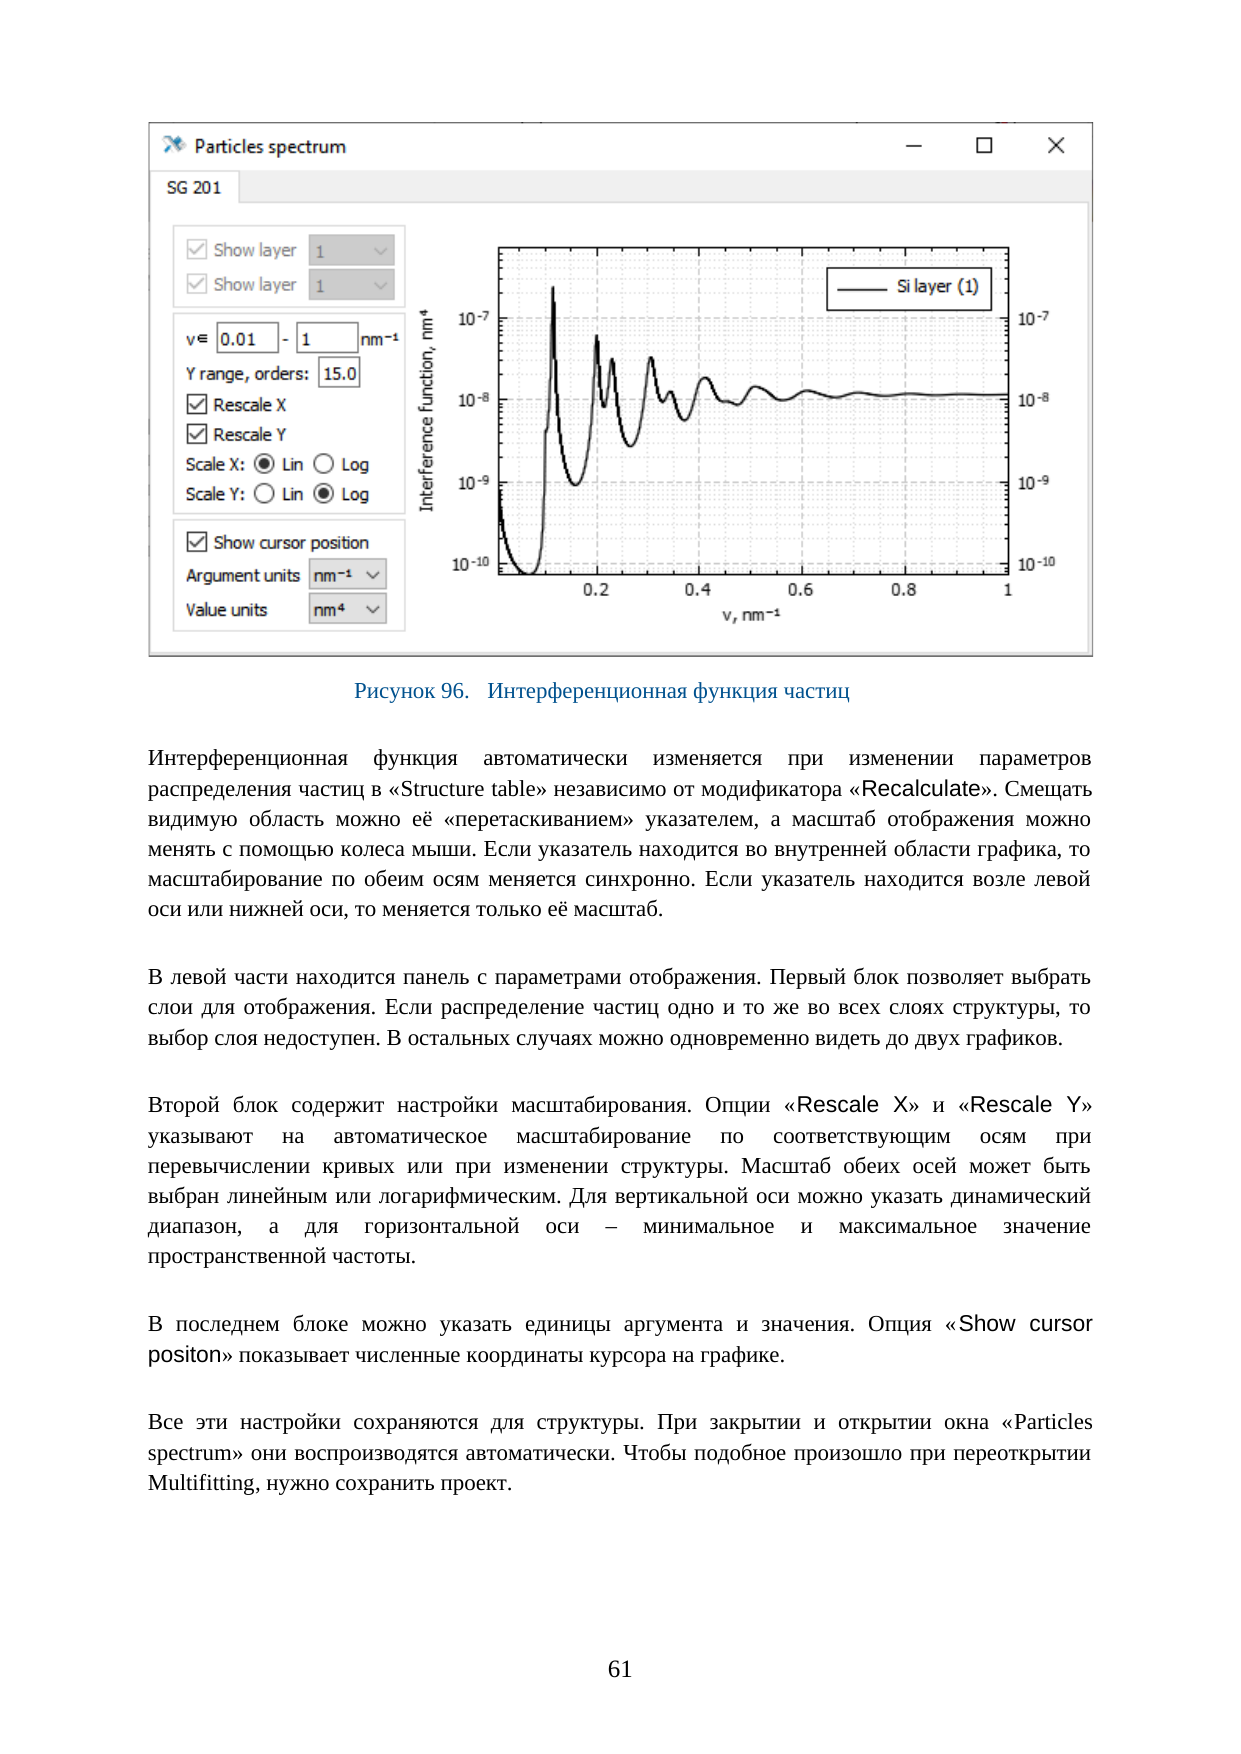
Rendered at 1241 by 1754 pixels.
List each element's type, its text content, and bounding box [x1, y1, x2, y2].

text В левой части находится панель с параметрами отображения. Первый блок позволяет выбрать слои для отображения. Если распределение частиц одно и то же во всех слоях структуры, то выбор слоя недоступен. В остальных случаях можно одновременно видеть до двух графиков. [148, 963, 1093, 1050]
text Все эти настройки сохраняются для структуры. При закрытии и открытии окна «Particles spectrum» они воспроизводятся автоматически. Чтобы подобное произошло при переоткрытии Multifitting, нужно сохранить проект. [148, 1408, 1093, 1495]
list Интерференционная функция частиц [178, 657, 1093, 703]
text Второй блок содержит настройки масштабирования. Опции «Rescale X» и «Rescale Y» указывают на автоматическое масштабирование по соответствующим осям при перевычислении кривых или при изменении структуры. Масштаб обеих осей может быть выбран линейным или логарифмическим. Для вертикальной оси можно указать динамический диапазон, а для горизонтальной оси – минимальное и максимальное значение пространственной частоты. [148, 1091, 1093, 1269]
picture [148, 122, 1094, 657]
text В последнем блоке можно указать единицы аргумента и значения. Опция «Show cursor positon» показывает численные координаты курсора на графике. [148, 1310, 1093, 1367]
text Интерференционная функция автоматически изменяется при изменении параметров распределения частиц в «Structure table» независимо от модификатора «Recalculate». Смещать видимую область можно её «перетаскиванием» указателем, а масштаб отображения можно менять с помощью колеса мыши. Если указатель находится во внутренней области графика, то масштабирование по обеим осям меняется синхронно. Если указатель находится возле левой оси или нижней оси, то меняется только её масштаб. [148, 744, 1093, 922]
